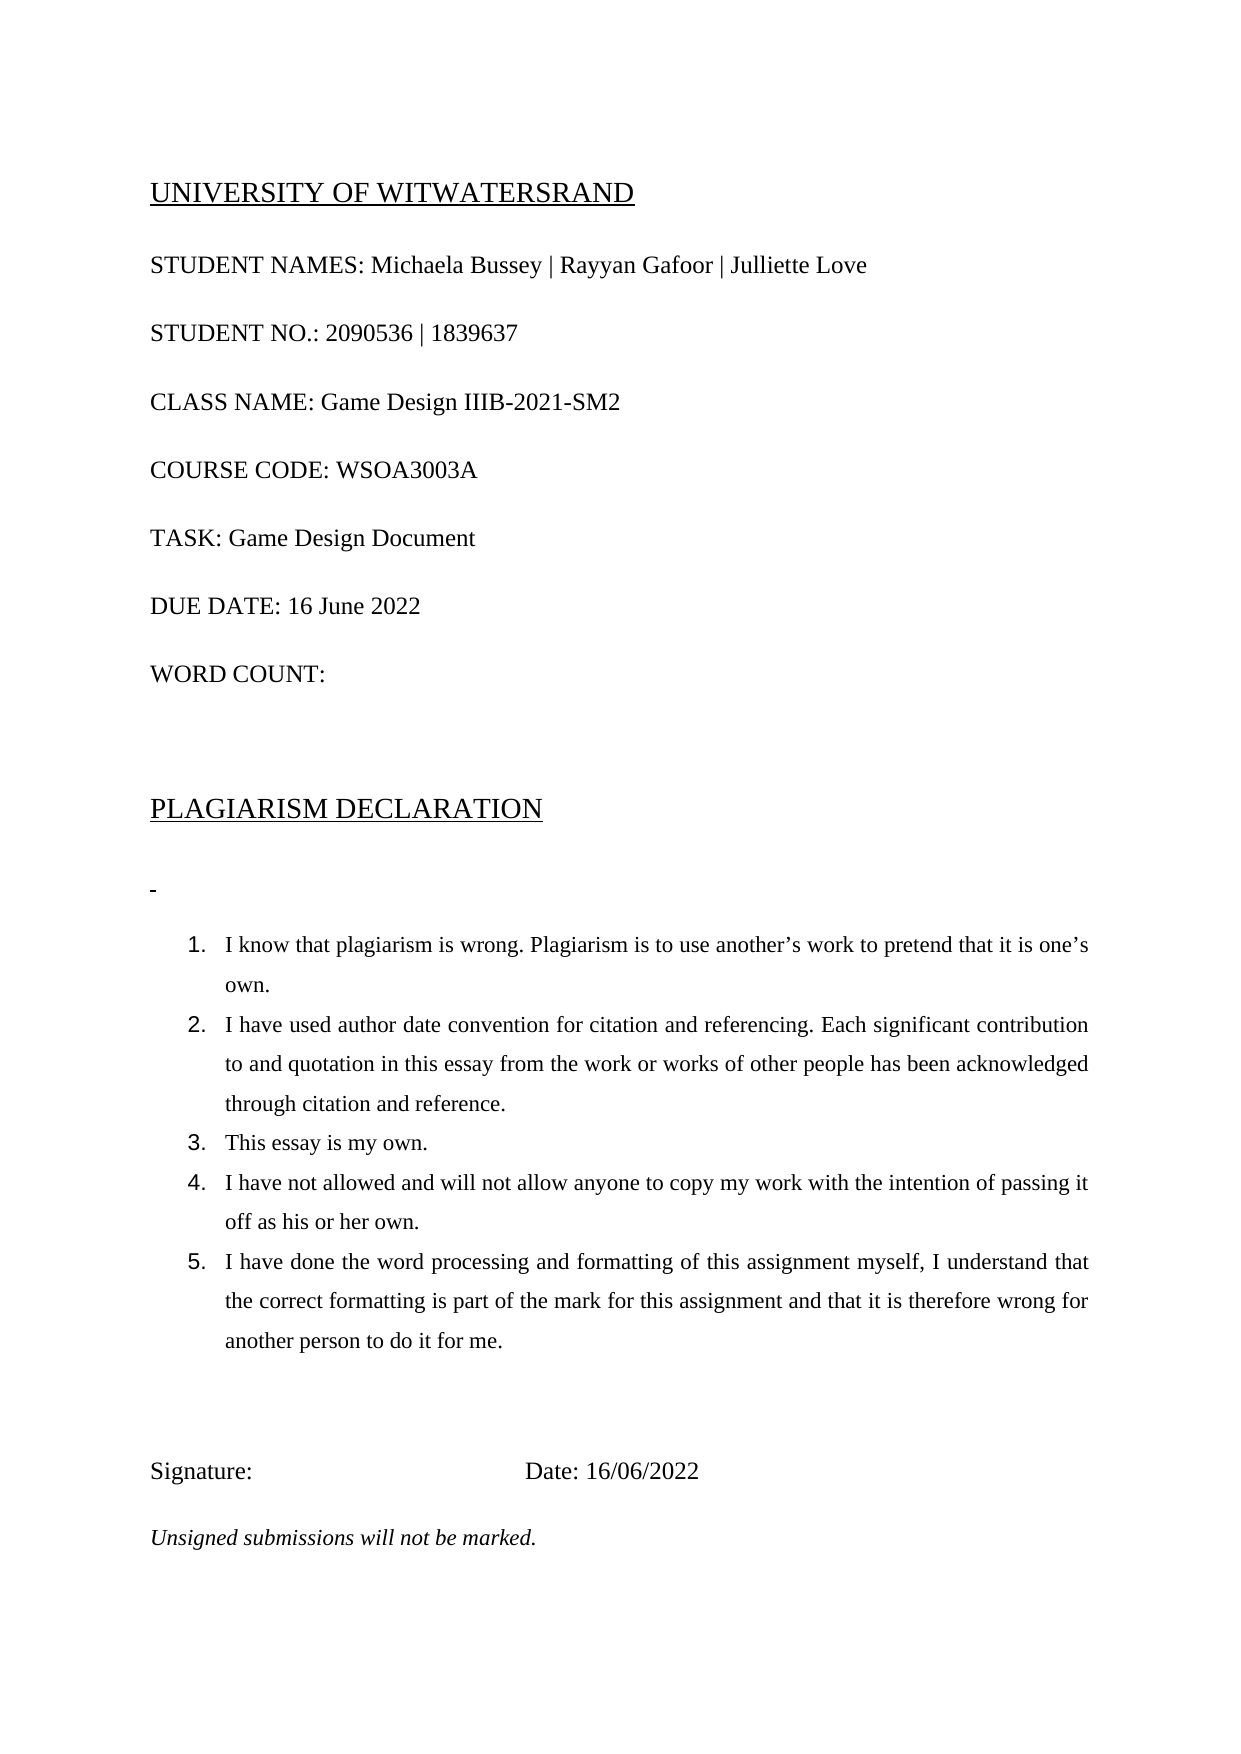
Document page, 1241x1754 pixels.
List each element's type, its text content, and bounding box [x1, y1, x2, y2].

list I know that plagiarism is wrong. Plagiarism is to use another’s work to pretend that it is one’s own. [187, 931, 1090, 997]
text Signature: Date: 16/06/2022 [150, 1456, 1090, 1484]
list I have used author date convention for citation and referencing. Each significant contribution to and quotation in this essay from the work or works of other people has been acknowledged through citation and reference. [187, 1011, 1090, 1116]
text CLASS NAME: Game Design IIIB-2021-SM2 [150, 387, 1090, 415]
text DUE DATE: 16 June 2022 [150, 591, 1090, 620]
text WORD COUNT: [150, 659, 1090, 688]
text TASK: Game Design Document [150, 523, 1090, 552]
text UNIVERSITY OF WITWATERSRAND [150, 175, 1090, 208]
text STUDENT NAMES: Michaela Bussey | Rayyan Gafoor | Julliette Love [150, 250, 1090, 279]
text STUDENT NO.: 2090536 | 1839637 [150, 318, 1090, 347]
text PLAGIARISM DECLARATION [150, 792, 1090, 825]
text COURSE CODE: WSOA3003A [150, 455, 1090, 483]
list I have not allowed and will not allow anyone to copy my work with the intention of passing it off as his or her own. [187, 1169, 1090, 1235]
list This essay is my own. [187, 1129, 1090, 1156]
list I have done the word processing and formatting of this assignment myself, I understand that the correct formatting is part of the mark for this assignment and that it is therefore wrong for another person to do it for me. [187, 1248, 1090, 1353]
text Unsigned submissions will not be marked. [150, 1524, 1090, 1550]
